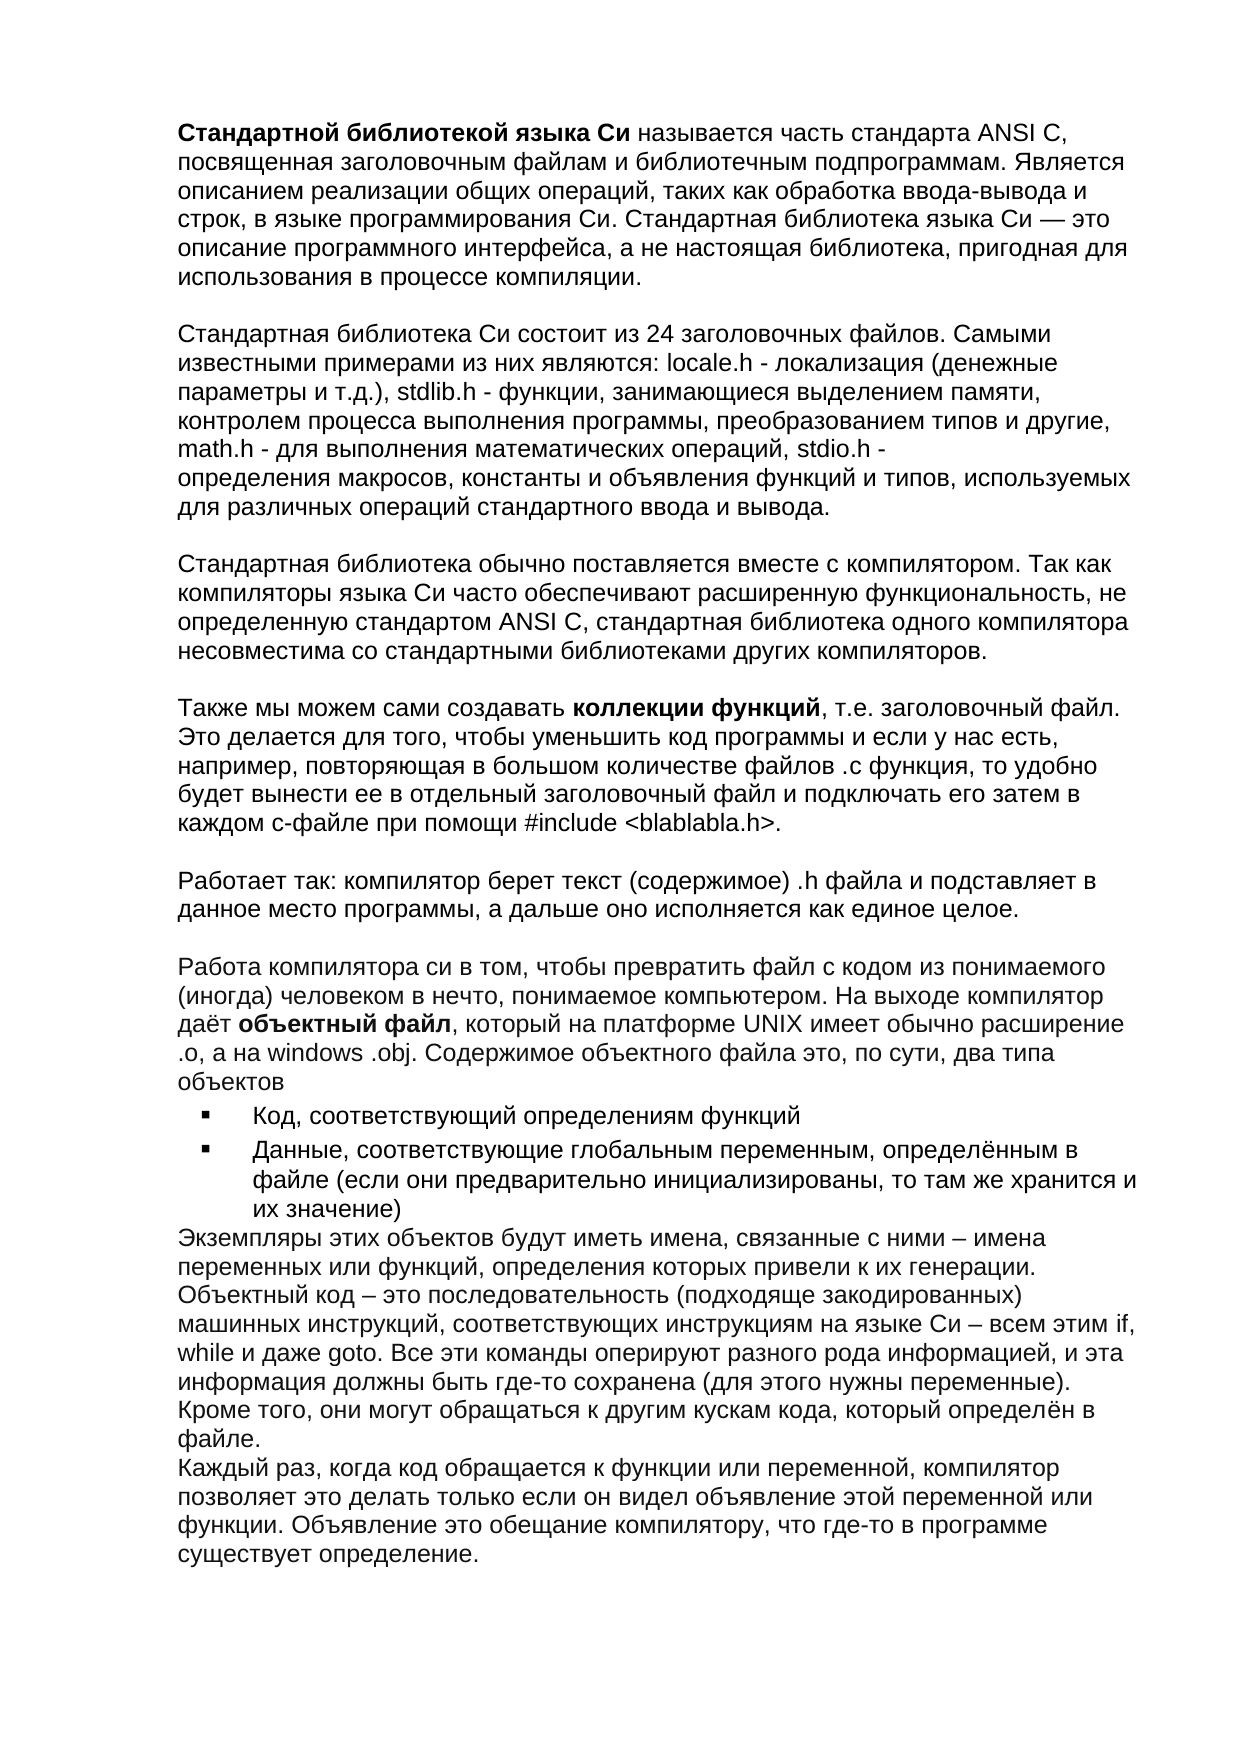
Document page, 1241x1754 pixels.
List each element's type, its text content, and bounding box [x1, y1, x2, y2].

text Каждый раз, когда код обращается к функции или переменной, компилятор позволяет это делать только если он видел объявление этой переменной или функции. Объявление это обещание компилятору, что где-то в программе существует определение. [479, 1453, 1152, 1568]
list Код, соответствующий определениям функций [200, 1096, 1152, 1130]
text Также мы можем сами создавать коллекции функций, т.е. заголовочный файл. Это делается для того, чтобы уменьшить код программы и если у нас есть, например, повторяющая в большом количестве файлов .c функция, то удобно будет вынести ее в отдельный заголовочный файл и подключать его затем в каждом c-файле при помощи #include <blablabla.h>. [177, 693, 1152, 837]
text Стандартная библиотека Си состоит из 24 заголовочных файлов. Самыми известными примерами из них являются: locale.h - локализация (денежные параметры и т.д.), stdlib.h - функции, занимающиеся выделением памяти, контролем процесса выполнения программы, преобразованием типов и другие, math.h - для выполнения математических операций, stdio.h - [177, 319, 1152, 463]
text Стандартная библиотека обычно поставляется вместе с компилятором. Так как компиляторы языка Си часто обеспечивают расширенную функциональность, не определенную стандартом ANSI C, стандартная библиотека одного компилятора несовместима со стандартными библиотеками других компиляторов. [177, 549, 1152, 664]
text Работа компилятора си в том, чтобы превратить файл с кодом из понимаемого (иногда) человеком в нечто, понимаемое компьютером. На выходе компилятор даёт объектный файл, который на платформе UNIX имеет обычно расширение .o, а на windows .obj. Содержимое объектного файла это, по сути, два типа объектов [284, 952, 1152, 1096]
text Работает так: компилятор берет текст (содержимое) .h файла и подставляет в данное место программы, а дальше оно исполняется как единое целое. [177, 866, 1152, 923]
list Данные, соответствующие глобальным переменным, определённым в файле (если они предварительно инициализированы, то там же хранится и их значение) [200, 1130, 1152, 1223]
text Объектный код – это последовательность (подходяще закодированных) машинных инструкций, соответствующих инструкциям на языке Си – всем этим if, while и даже goto. Все эти команды оперируют разного рода информацией, и эта информация должны быть где-то сохранена (для этого нужны переменные). Кроме того, они могут обращаться к другим кускам кода, который определён в файле. [261, 1280, 1152, 1453]
text определения макросов, константы и объявления функций и типов, используемых для различных операций стандартного ввода и вывода. [177, 463, 1152, 521]
text Стандартной библиотекой языка Си называется часть стандарта ANSI C, посвященная заголовочным файлам и библиотечным подпрограммам. Является описанием реализации общих операций, таких как обработка ввода-вывода и строк, в языке программирования Си. Стандартная библиотека языка Си — это описание программного интерфейса, а не настоящая библиотека, пригодная для использования в процессе компиляции. [177, 118, 1152, 291]
